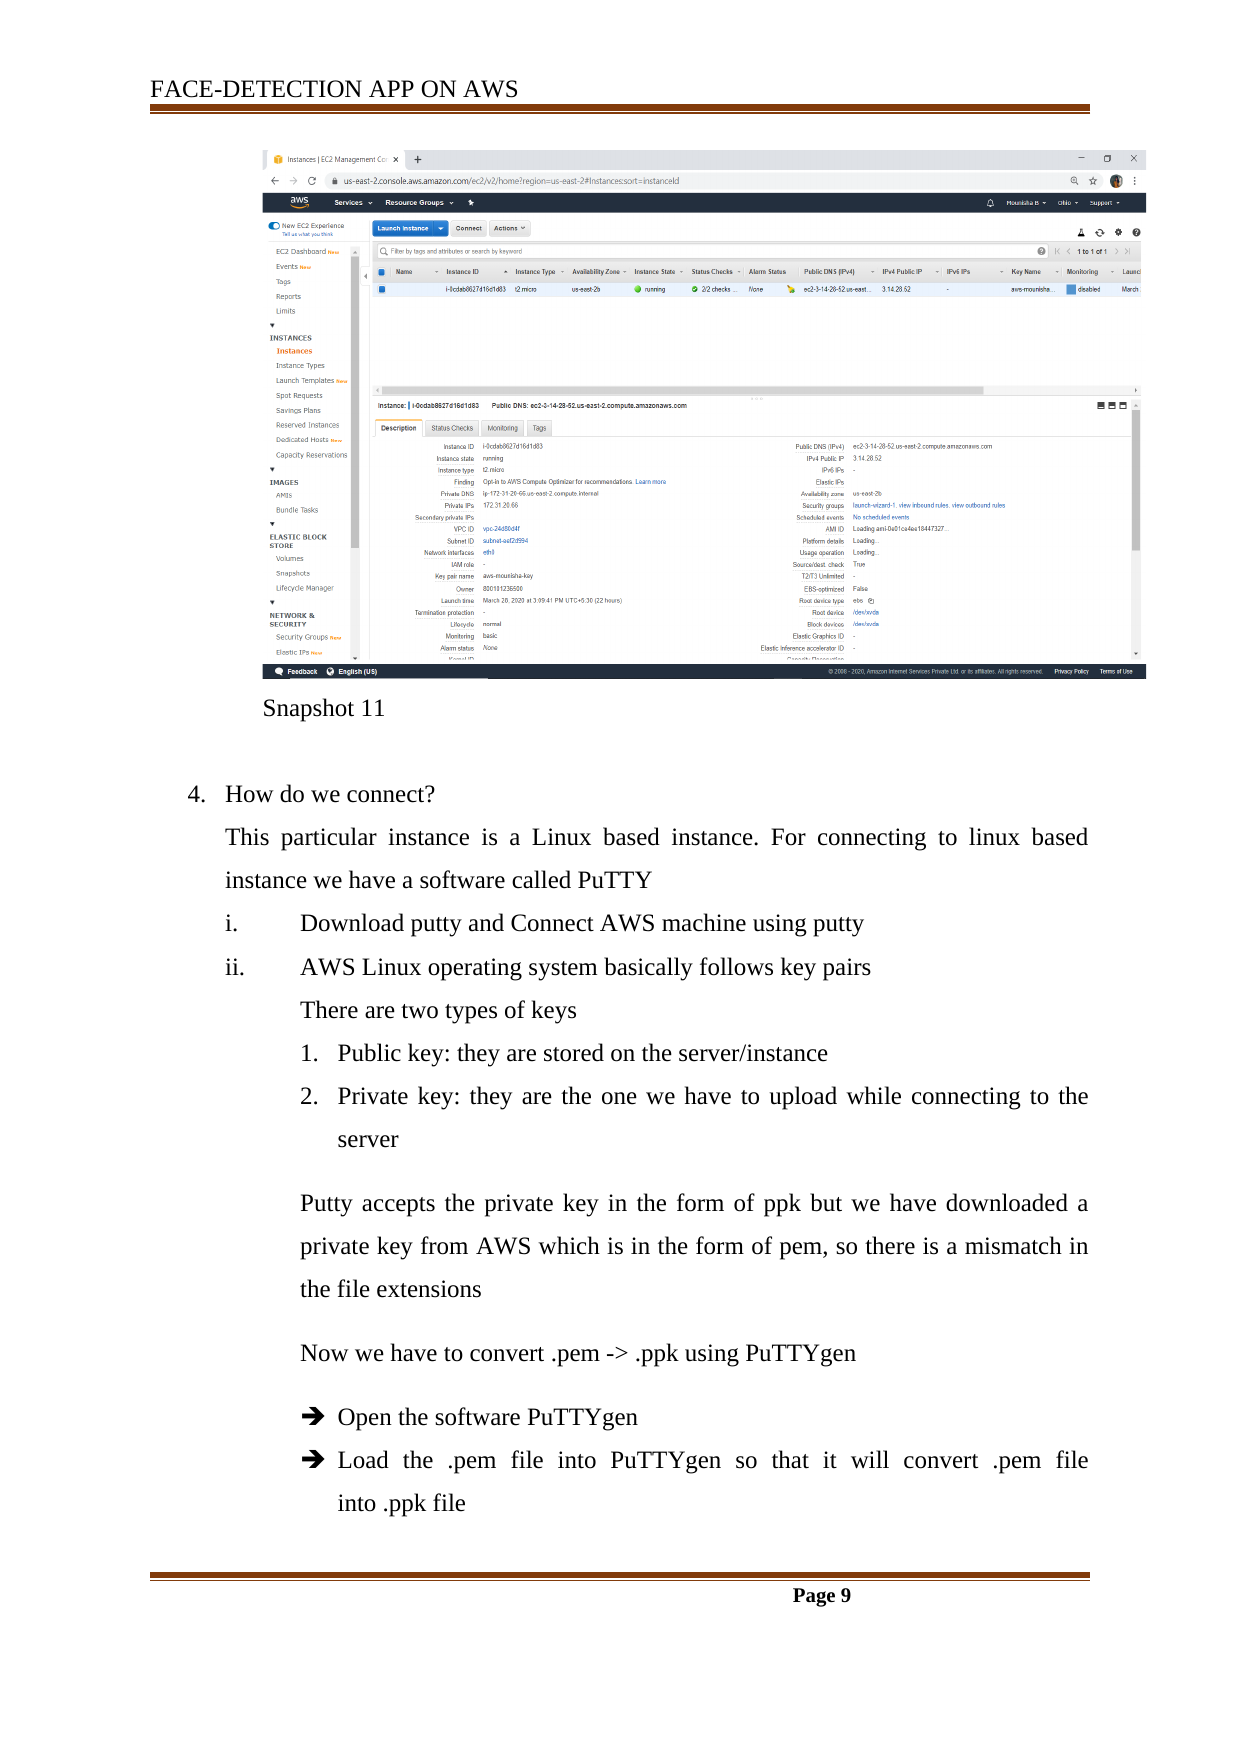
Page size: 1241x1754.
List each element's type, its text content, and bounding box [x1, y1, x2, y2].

list Public key: they are stored on the server/instance [300, 1038, 1090, 1067]
list Open the software PuTTYgen [300, 1402, 1090, 1431]
text Putty accepts the private key in the form of ppk but we have downloaded a private key from AWS which is in the form of pem, so there is a mismatch in the file extensions [300, 1188, 1090, 1303]
list AWS Linux operating system basically follows key pairs [225, 952, 1090, 980]
list Private key: they are the one we have to upload while connecting to the server [300, 1081, 1090, 1153]
list Load the .pem file into PuTTYgen so that it will convert .pem file into .ppk file [300, 1445, 1090, 1517]
list Snapshot 11 [262, 693, 1090, 722]
list This particular instance is a Linux based instance. For connecting to linux based instance we have a software called PuTTY [225, 822, 1090, 894]
list There are two types of keys [300, 995, 1090, 1023]
list How do we connect? [187, 779, 1090, 808]
list Download putty and Connect AWS machine using putty [225, 908, 1090, 937]
picture [262, 150, 1147, 679]
text Now we have to convert .pem -> .ppk using PuTTYgen [300, 1338, 1090, 1367]
